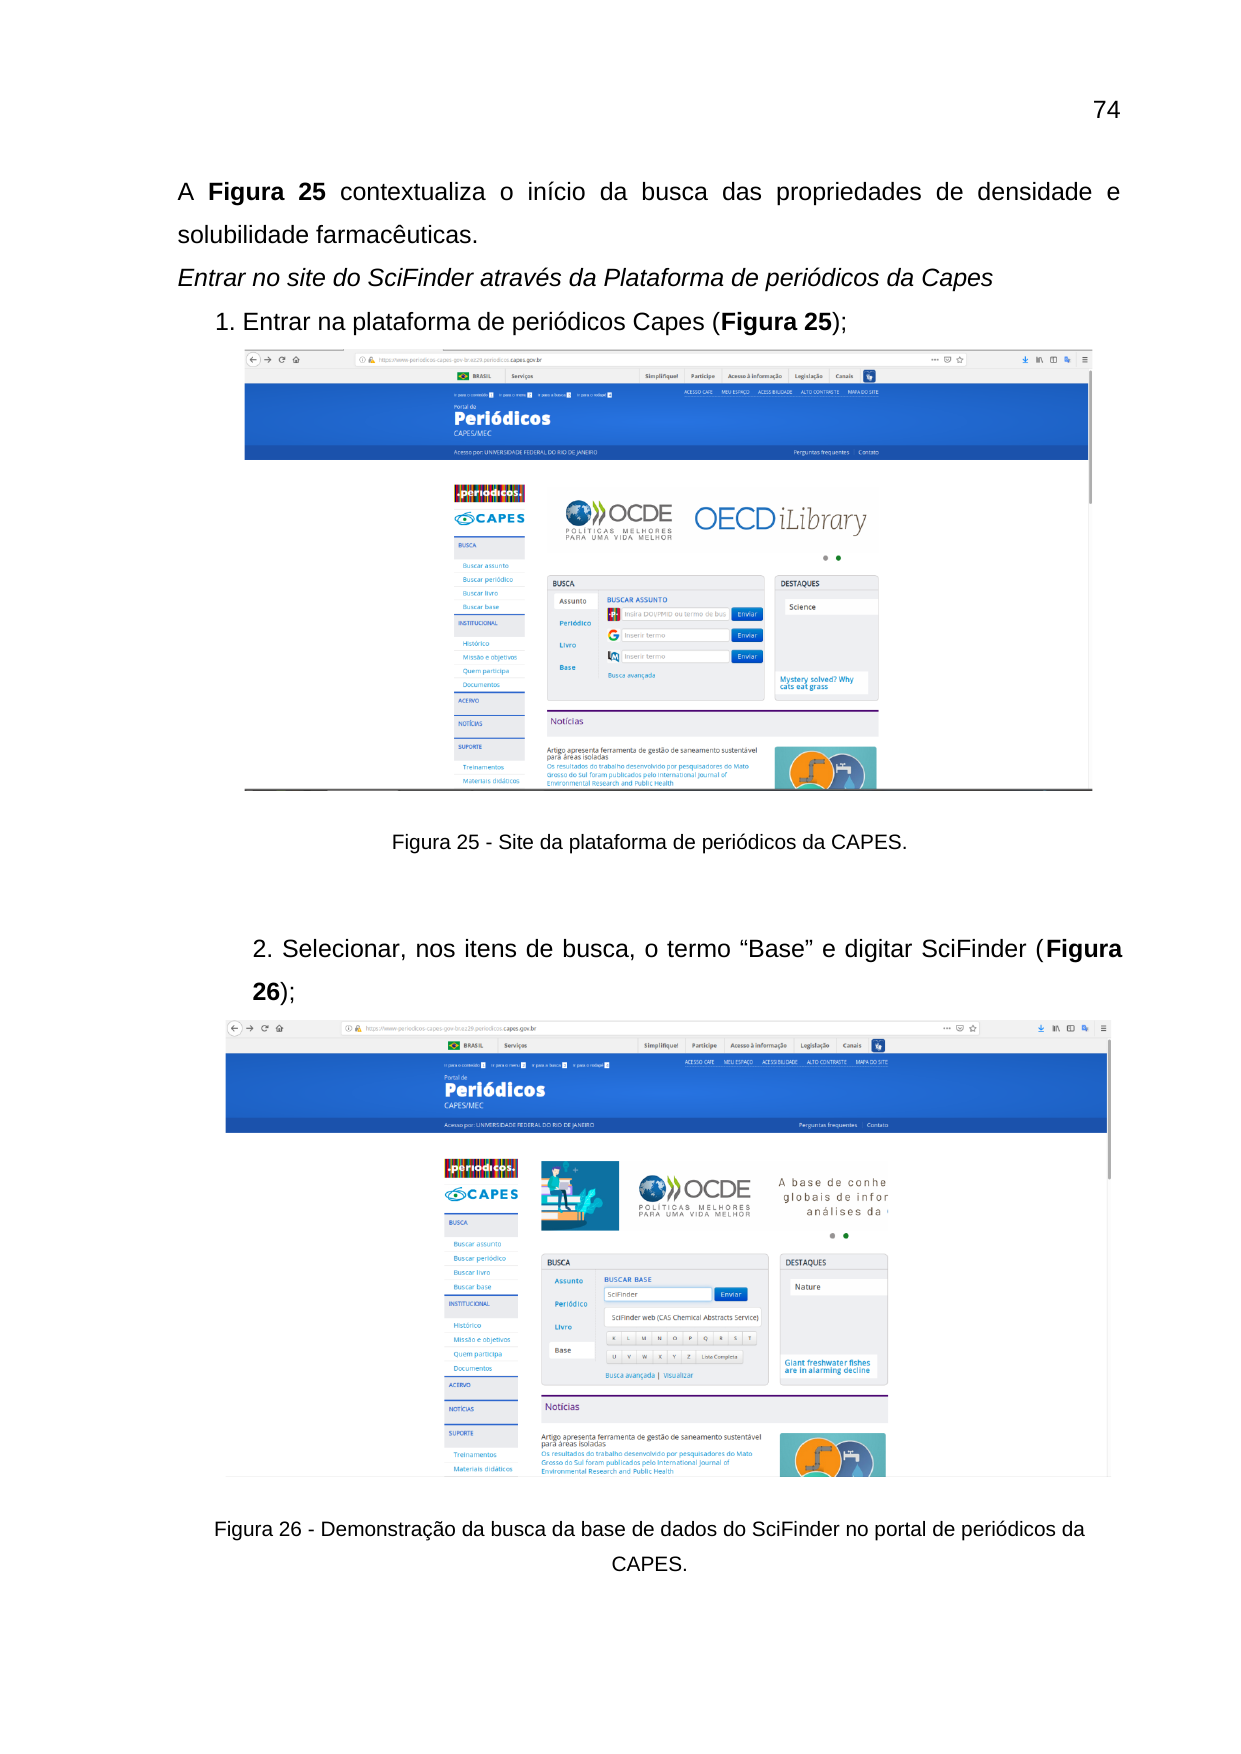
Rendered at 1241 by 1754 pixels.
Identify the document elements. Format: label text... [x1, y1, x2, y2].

picture [225, 1020, 1112, 1477]
text Entrar no site do SciFinder através da Plataforma de periódicos da Capes [177, 263, 1122, 292]
picture [244, 349, 1093, 791]
text A Figura 25 contextualiza o início da busca das propriedades de densidade e solubilidade farmacêuticas. [177, 177, 1122, 249]
list 2. Selecionar, nos itens de busca, o termo “Base” e digitar SciFinder (Figura 26); [252, 934, 1122, 1006]
text 1. Entrar na plataforma de periódicos Capes (Figura 25); [215, 307, 1122, 335]
